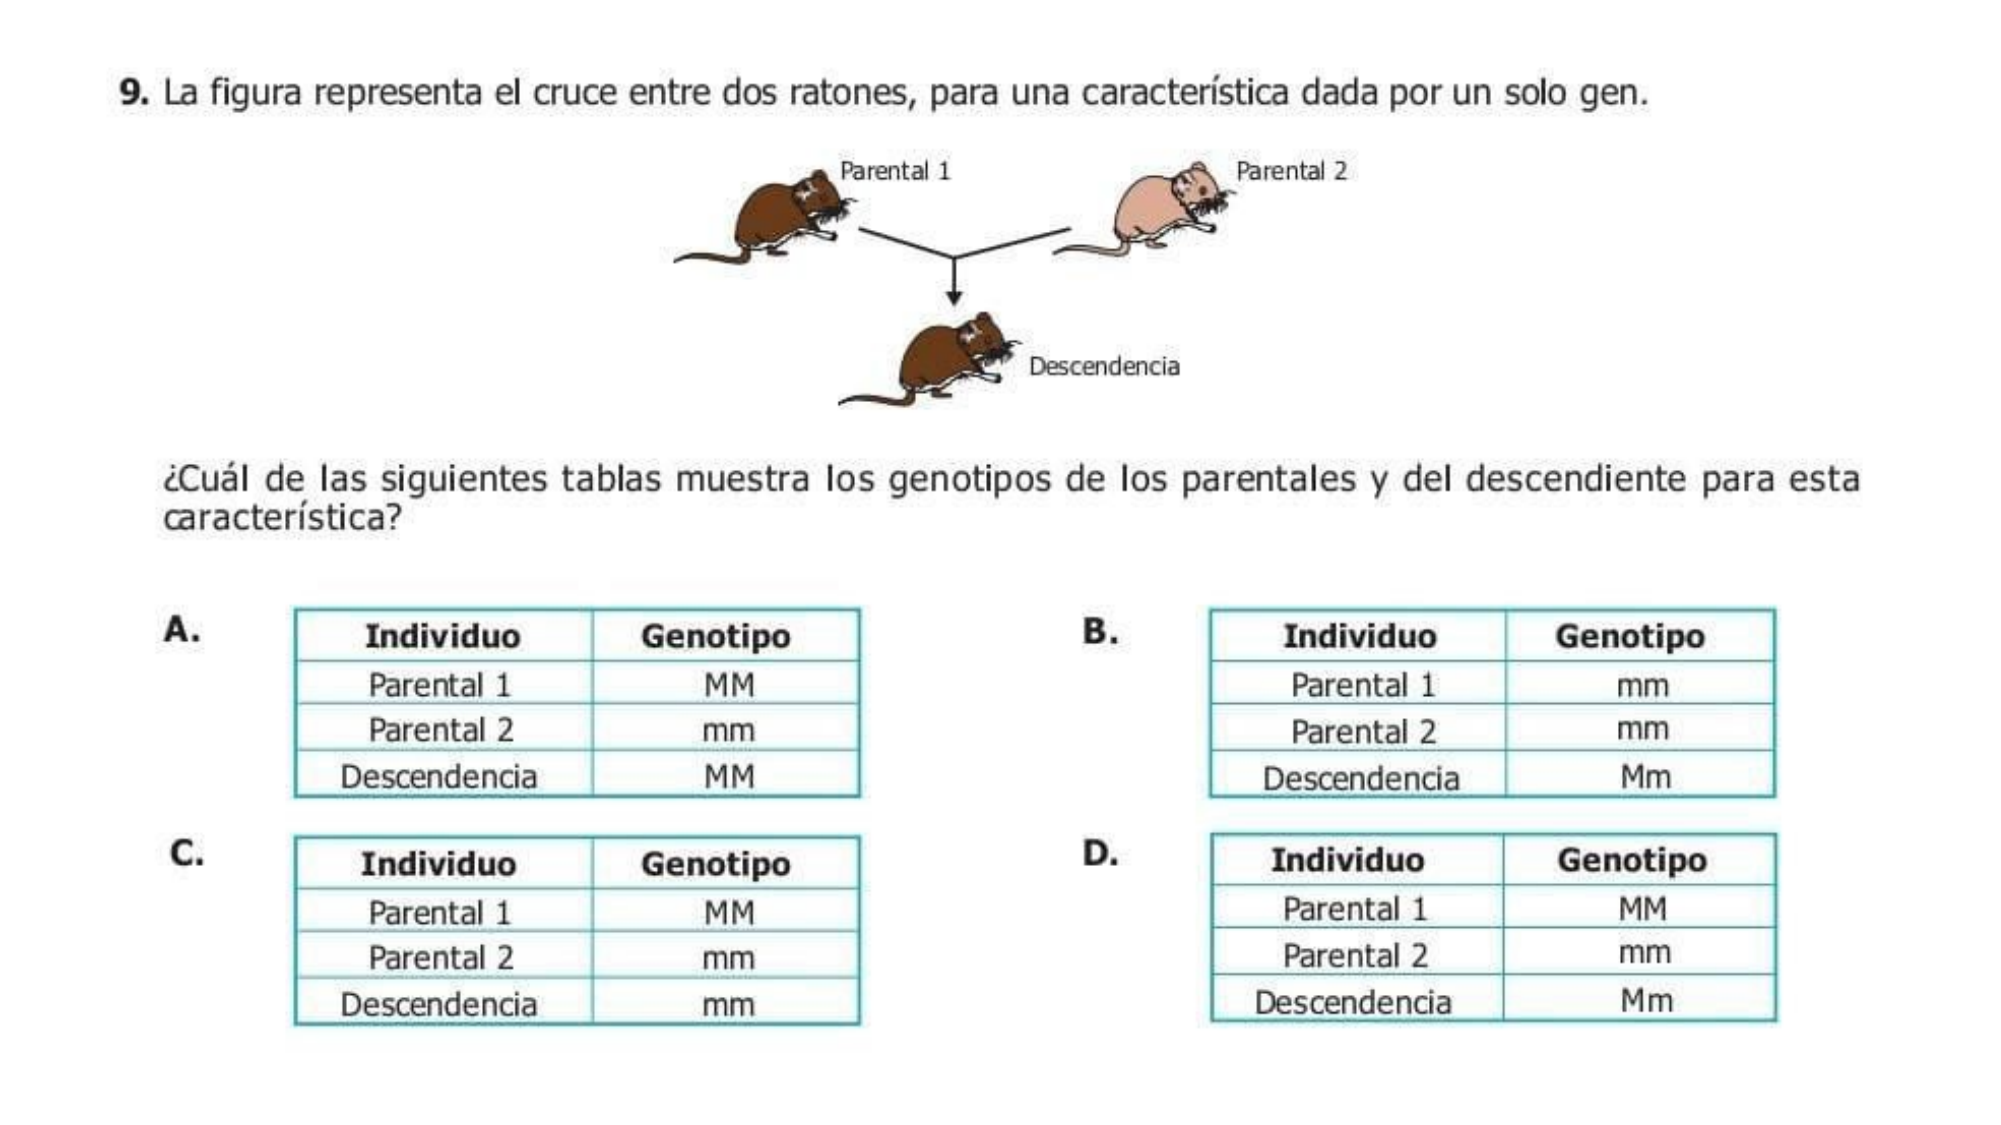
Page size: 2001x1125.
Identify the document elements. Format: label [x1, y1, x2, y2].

picture [91, 52, 1873, 1053]
